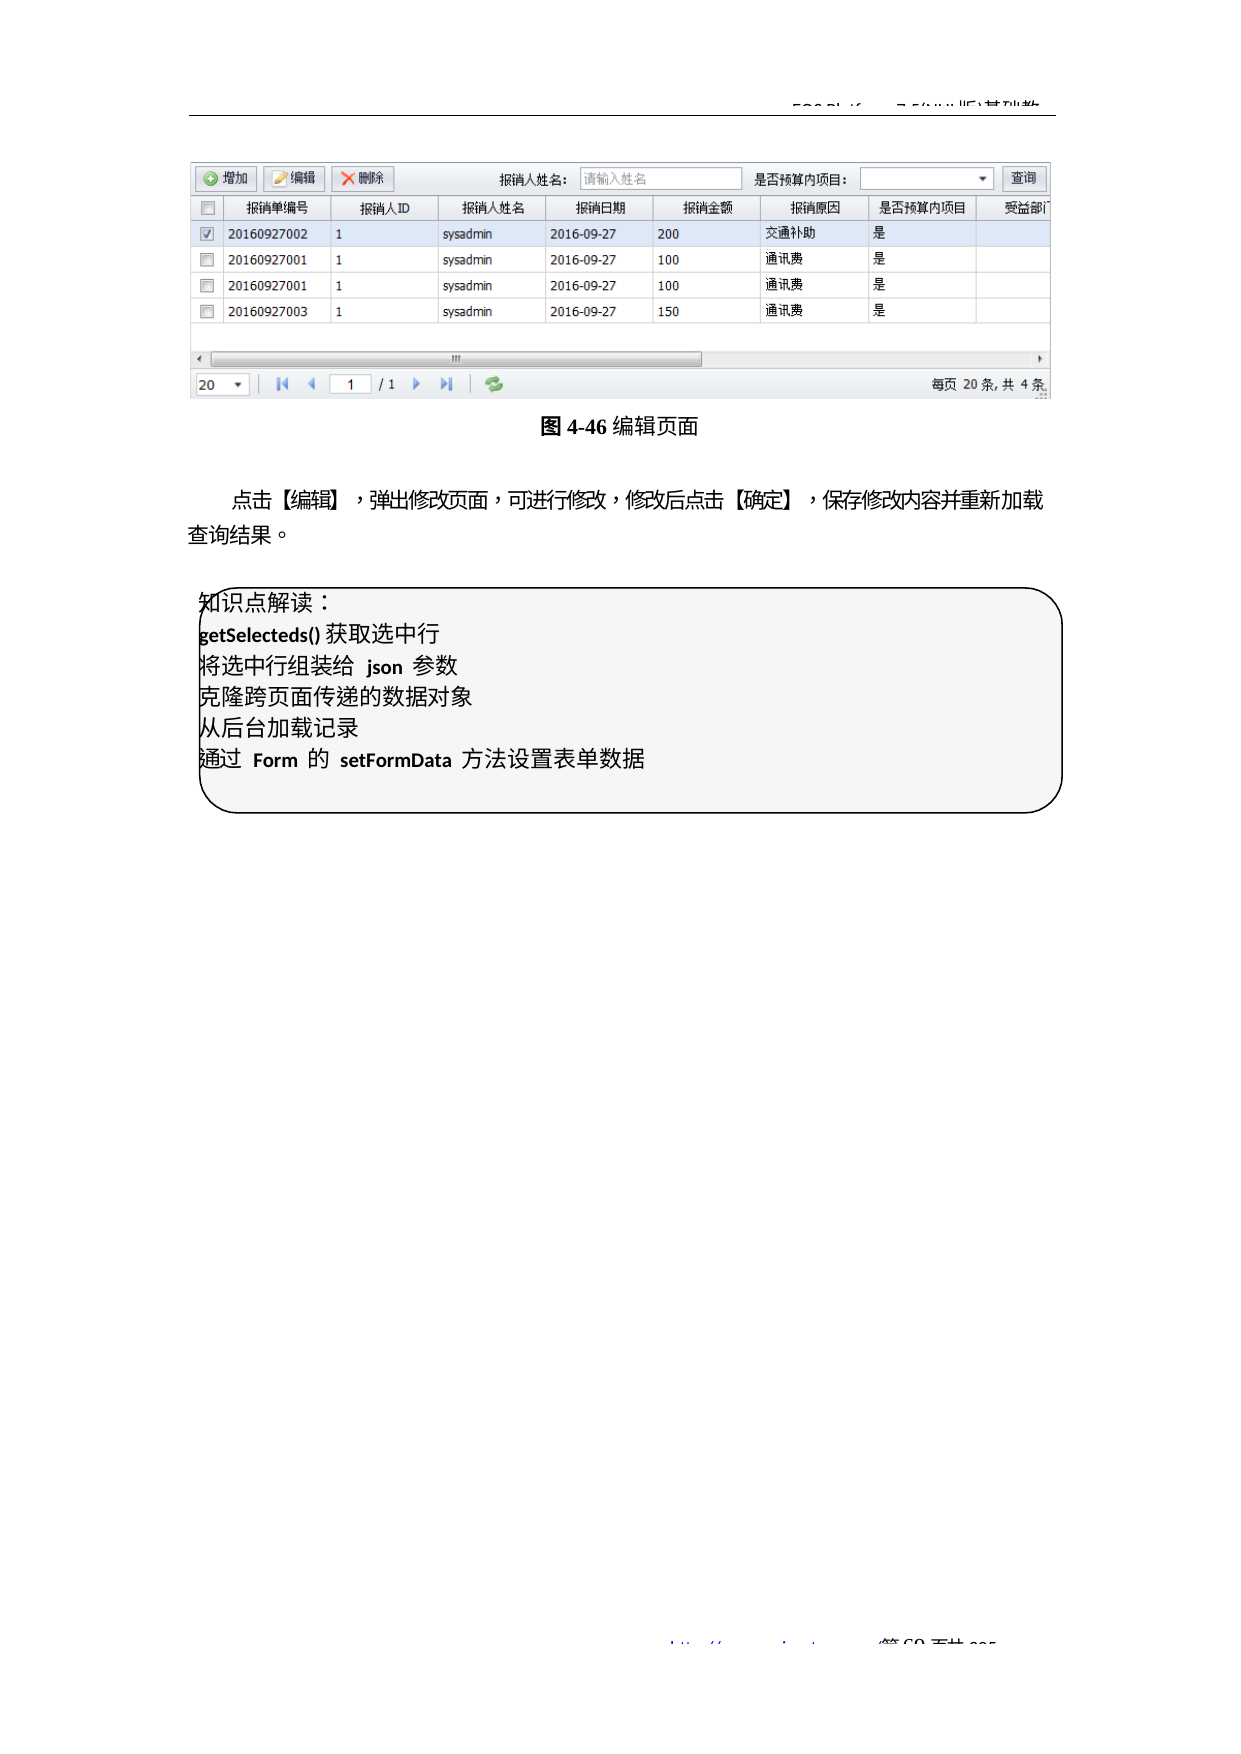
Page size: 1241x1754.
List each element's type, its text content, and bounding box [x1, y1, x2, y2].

picture [190, 162, 1051, 399]
text 图4-46 编辑页面 [176, 411, 1064, 441]
text 点击【编辑】，弹出修改页面，可进行修改，修改后点击【确定】，保存修改内容并重新加载查询结果。 [187, 486, 1053, 549]
